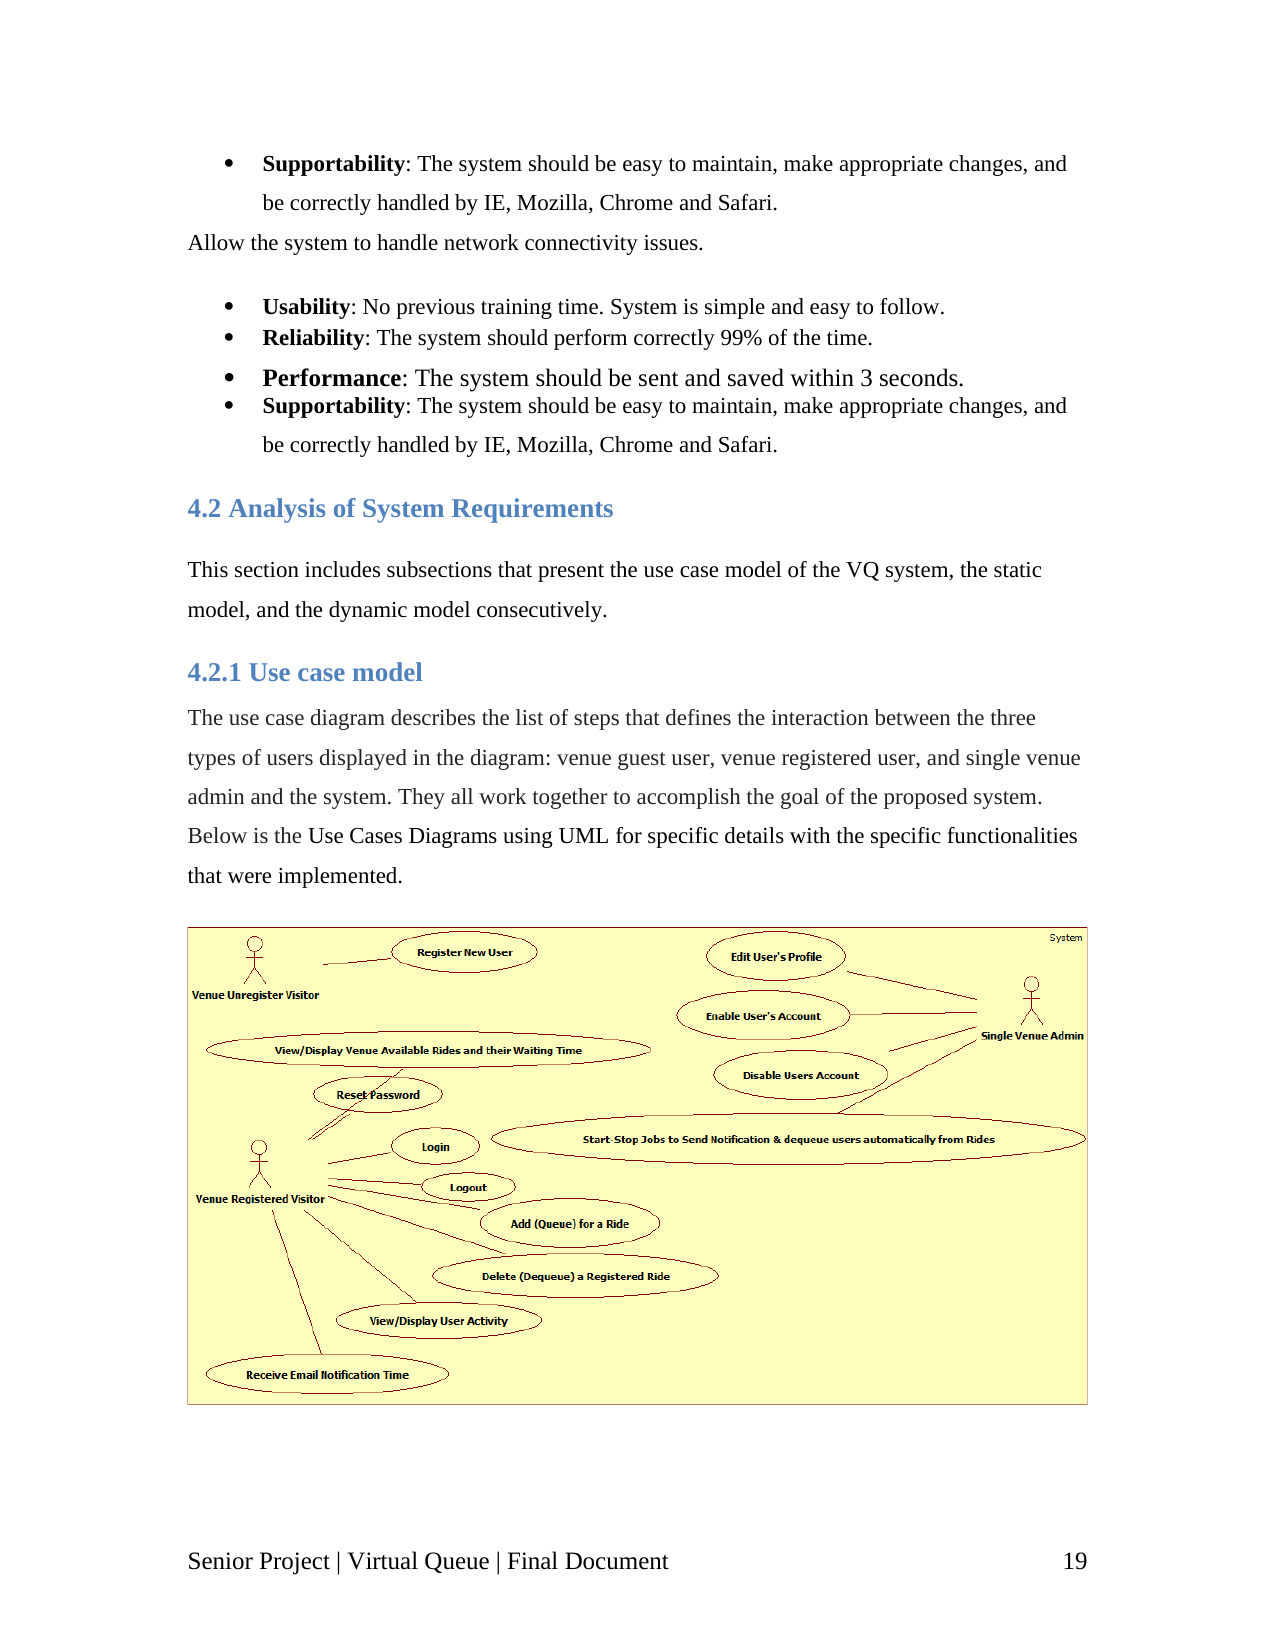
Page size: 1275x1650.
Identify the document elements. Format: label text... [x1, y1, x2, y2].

list Performance: The system should be sent and saved within 3 seconds. [225, 363, 1087, 392]
subtitle 4.2 Analysis of System Requirements [187, 492, 1087, 523]
text Allow the system to handle network connectivity issues. [187, 229, 1087, 255]
list Reliability: The system should perform correctly 99% of the time. [225, 324, 1087, 350]
text The use case diagram describes the list of steps that defines the interaction between the three types of users displayed in the diagram: venue guest user, venue registered user, and single venue admin and the system. They all work together to accomplish the goal of the proposed system. Below is the Use Cases Diagrams using UML for specific details with the specific functionalities that were implemented. [187, 704, 1087, 888]
list Supportability: The system should be easy to maintain, make appropriate changes, and be correctly handled by IE, Mozilla, Chrome and Safari. [225, 392, 1087, 458]
text This section includes subsections that present the use case model of the VQ system, the static model, and the dynamic model consecutively. [187, 556, 1087, 622]
list Usability: No previous training time. System is simple and easy to follow. [225, 293, 1087, 320]
subtitle 4.2.1 Use case model [187, 656, 1087, 687]
list Supportability: The system should be easy to maintain, make appropriate changes, and be correctly handled by IE, Mozilla, Chrome and Safari. [225, 150, 1087, 216]
picture [187, 926, 1088, 1405]
